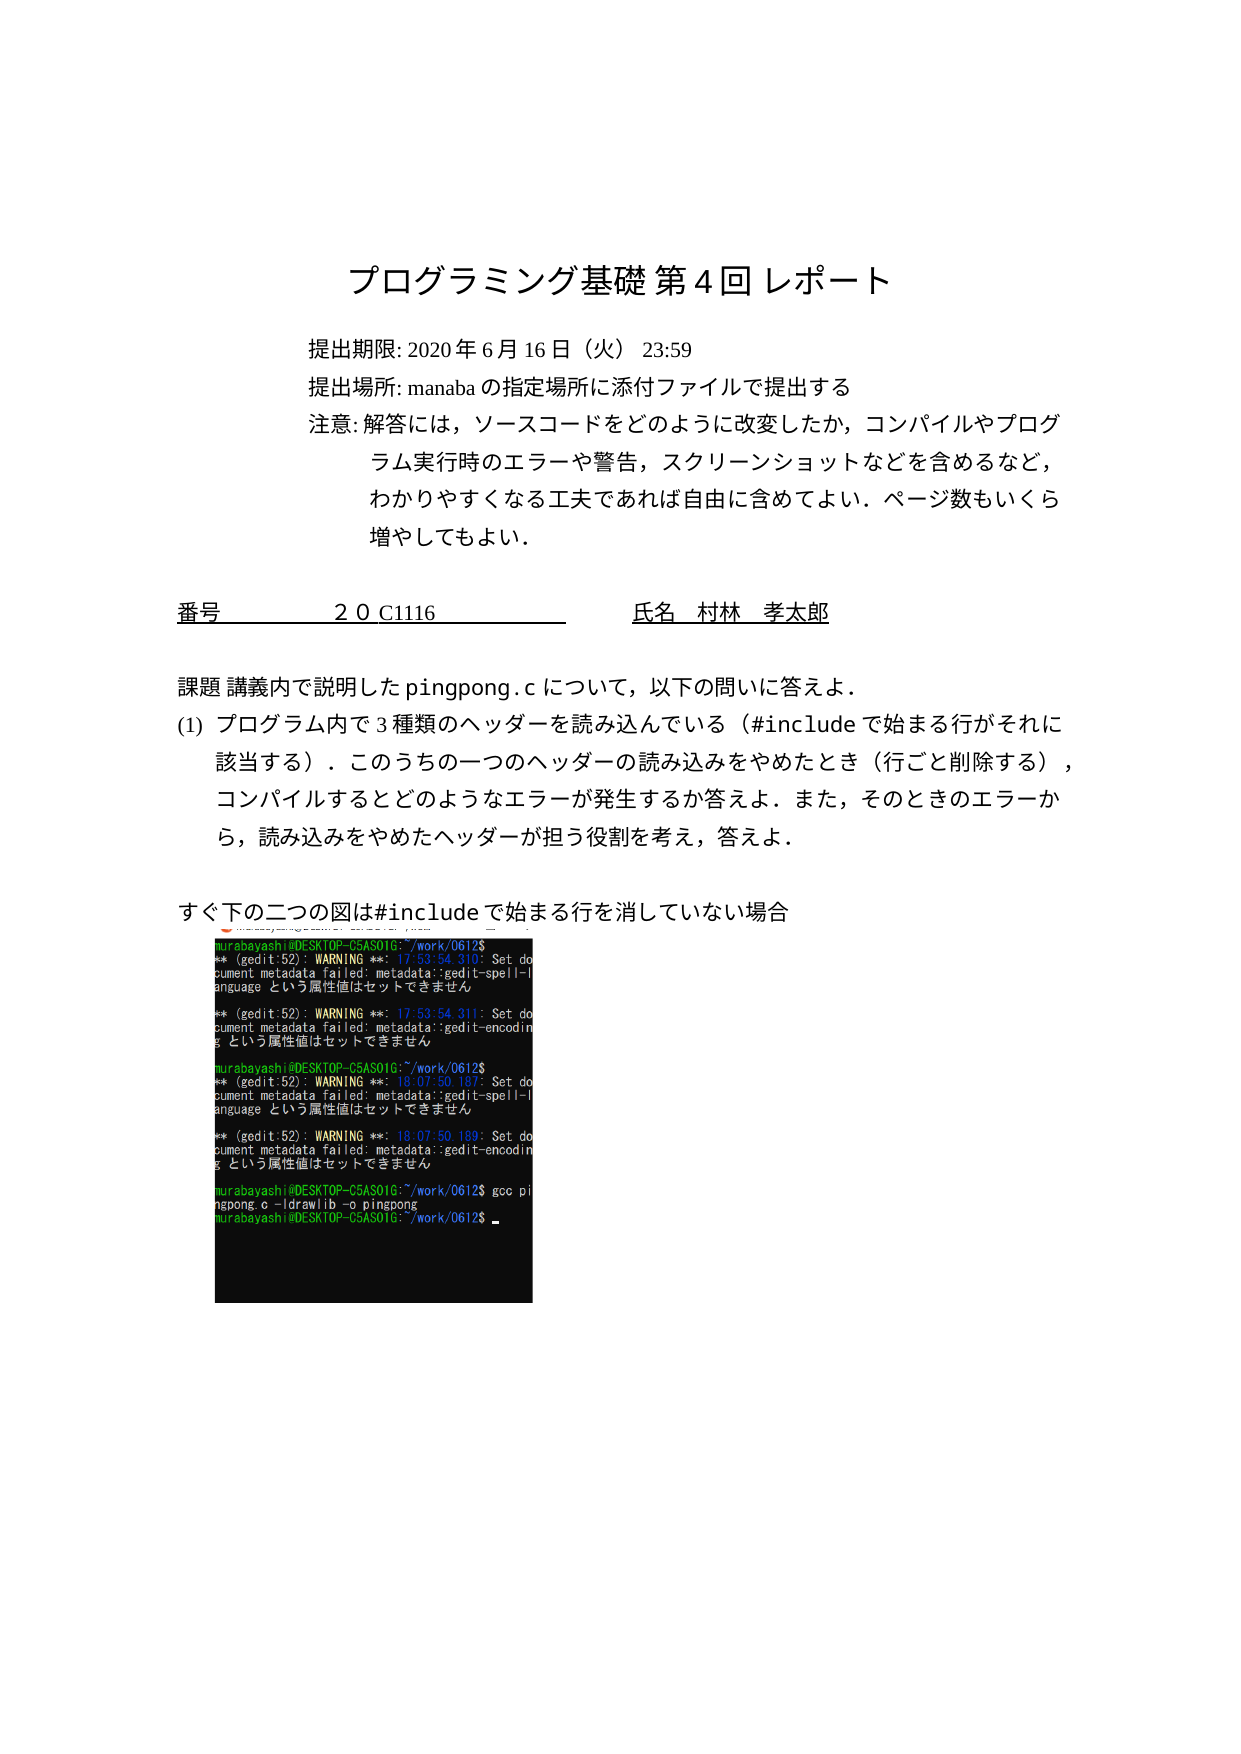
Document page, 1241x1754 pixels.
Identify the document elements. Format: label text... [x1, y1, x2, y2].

text 注意: 解答には，ソースコードをどのように改変したか，コンパイルやプログラム実行時のエラーや警告，スクリーンショットなどを含めるなど，わかりやすくなる工夫であれば自由に含めてよい．ページ数もいくら増やしてもよい． [308, 404, 1063, 554]
picture [214, 929, 533, 1303]
text すぐ下の二つの図は#includeで始まる行を消していない場合 [177, 892, 1063, 929]
text 提出期限: 2020年6月16日（火） 23:59 [308, 329, 1063, 367]
text 提出場所: manabaの指定場所に添付ファイルで提出する [308, 367, 1063, 404]
text 課題 講義内で説明したpingpong.c について，以下の問いに答えよ． [177, 667, 1063, 704]
text 番号 ２０C1116 氏名 村林 孝太郎 [177, 592, 1063, 629]
list プログラム内で3種類のヘッダーを読み込んでいる（#includeで始まる行がそれに該当する）．このうちの一つのヘッダーの読み込みをやめたとき（行ごと削除する），コンパイルするとどのようなエラーが発生するか答えよ．また，そのときのエラーから，読み込みをやめたヘッダーが担う役割を考え，答えよ． [177, 704, 1063, 854]
title プログラミング基礎 第4回 レポート [177, 242, 1063, 317]
